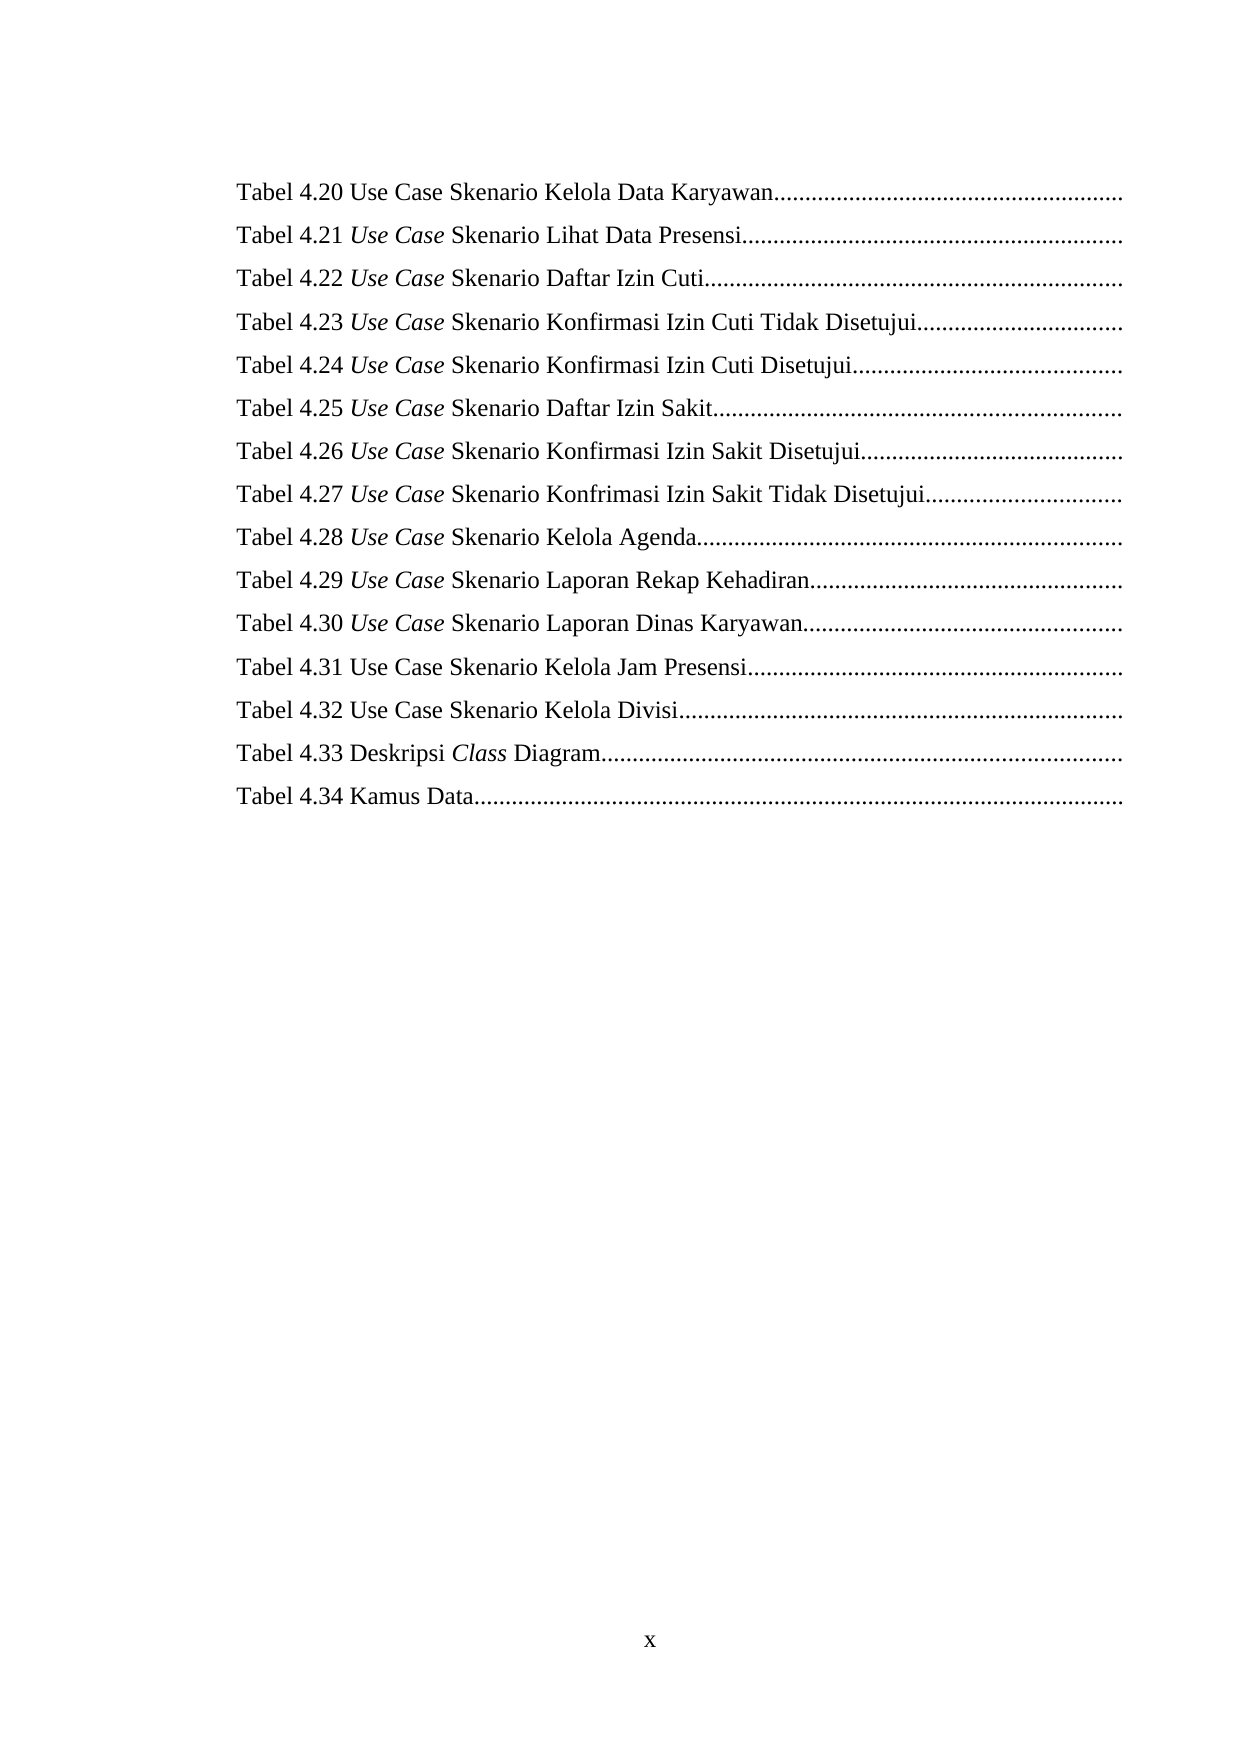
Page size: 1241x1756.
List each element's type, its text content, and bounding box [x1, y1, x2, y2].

text Tabel 4.30 Use Case Skenario Laporan Dinas Karyawan 64 [236, 608, 1063, 637]
text Tabel 4.24 Use Case Skenario Konfirmasi Izin Cuti Disetujui 59 [236, 350, 1063, 378]
text Tabel 4.34 Kamus Data 95 [236, 781, 1063, 810]
text Tabel 4.22 Use Case Skenario Daftar Izin Cuti 58 [236, 263, 1063, 292]
text Tabel 4.27 Use Case Skenario Konfrimasi Izin Sakit Tidak Disetujui 62 [236, 479, 1063, 508]
text Tabel 4.23 Use Case Skenario Konfirmasi Izin Cuti Tidak Disetujui 59 [236, 307, 1063, 335]
text Tabel 4.31 Use Case Skenario Kelola Jam Presensi 64 [236, 652, 1063, 680]
text Tabel 4.25 Use Case Skenario Daftar Izin Sakit 60 [236, 393, 1063, 422]
text Tabel 4.32 Use Case Skenario Kelola Divisi 65 [236, 695, 1063, 723]
text Tabel 4.20 Use Case Skenario Kelola Data Karyawan 57 [236, 177, 1063, 206]
text Tabel 4.26 Use Case Skenario Konfirmasi Izin Sakit Disetujui 61 [236, 436, 1063, 465]
text Tabel 4.28 Use Case Skenario Kelola Agenda 62 [236, 522, 1063, 551]
text Tabel 4.21 Use Case Skenario Lihat Data Presensi 57 [236, 220, 1063, 249]
text Tabel 4.29 Use Case Skenario Laporan Rekap Kehadiran 63 [236, 565, 1063, 594]
text Tabel 4.33 Deskripsi Class Diagram 92 [236, 738, 1063, 767]
